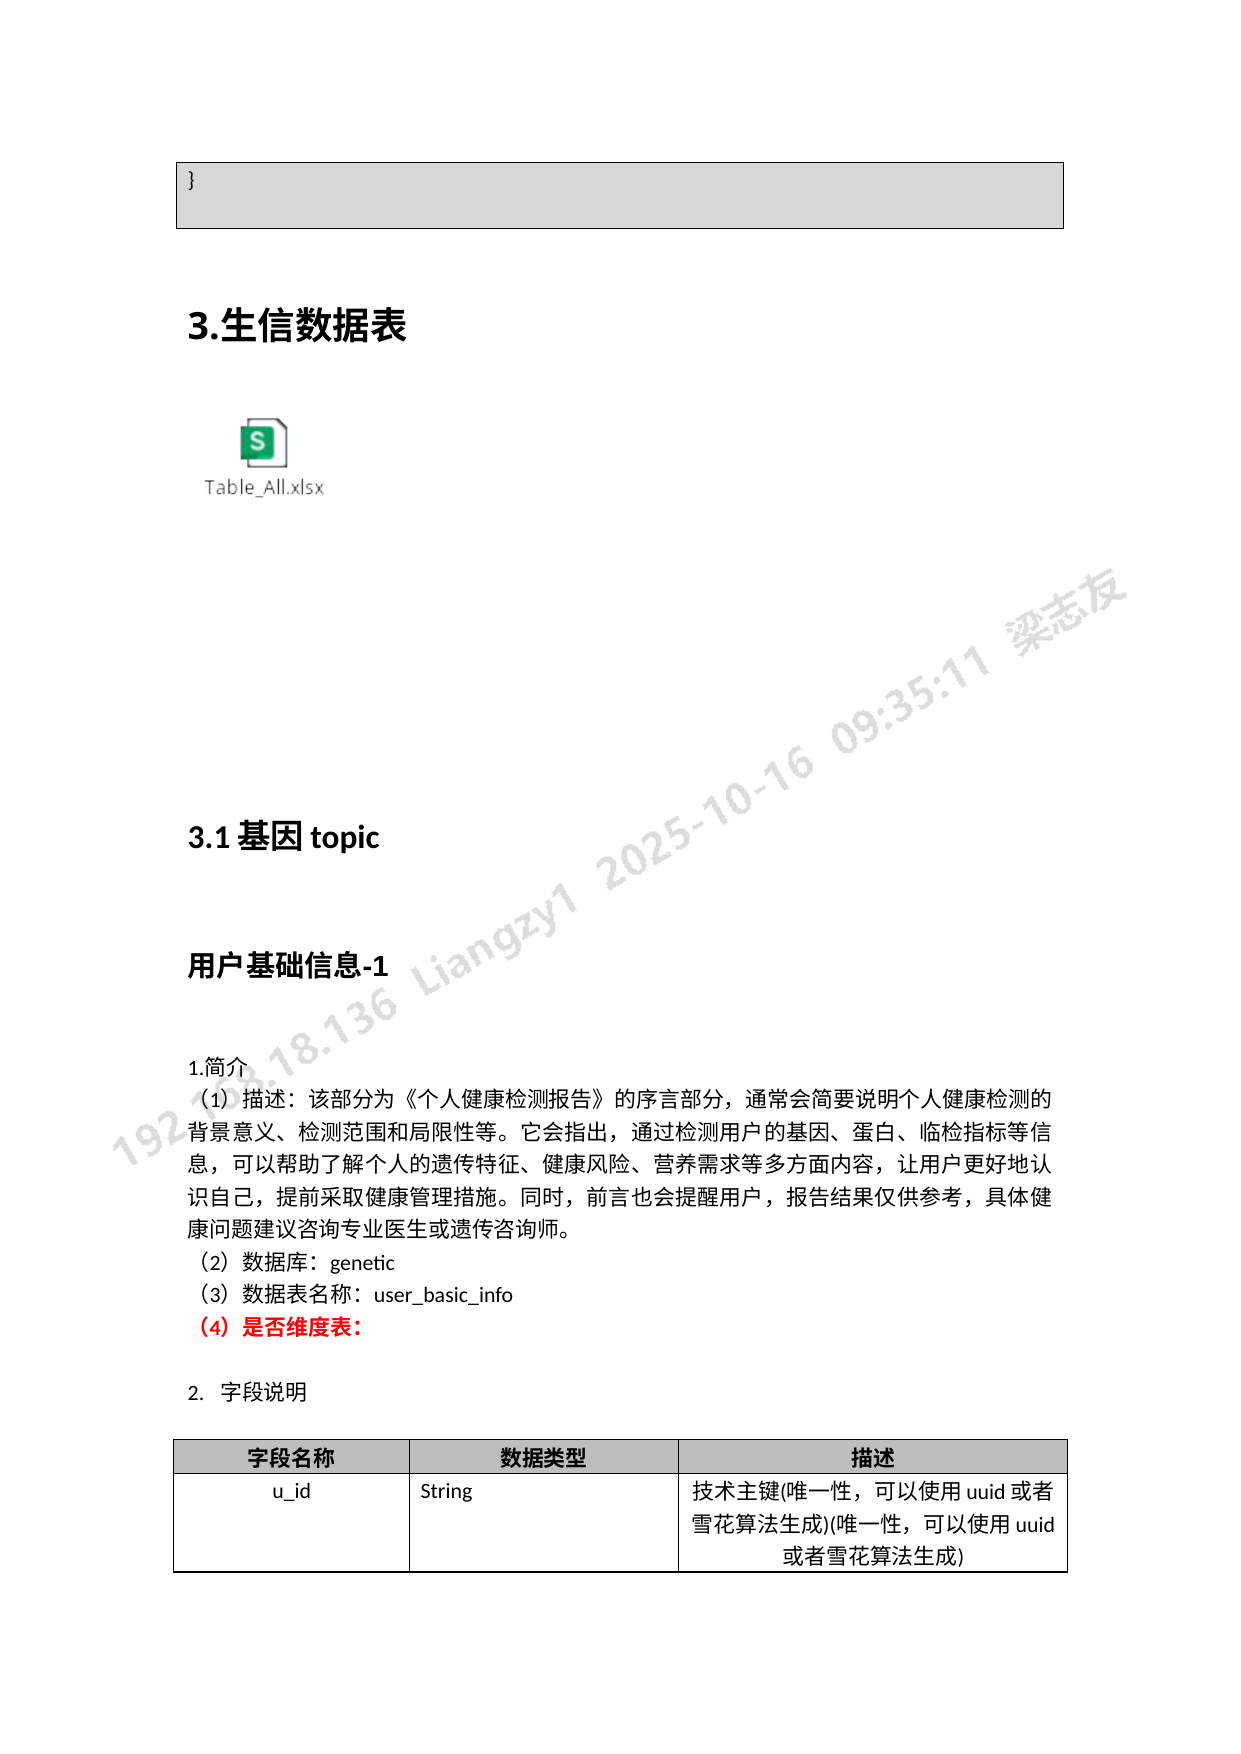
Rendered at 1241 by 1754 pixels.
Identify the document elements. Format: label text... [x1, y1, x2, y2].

subtitle 3.1基因topic [187, 802, 1053, 867]
list 1.简介 [187, 1049, 1053, 1082]
table_header 数据类型 [410, 1440, 678, 1473]
subtitle 用户基础信息-1 [187, 931, 1053, 996]
list （1）描述：该部分为《个人健康检测报告》的序言部分，通常会简要说明个人健康检测的背景意义、检测范围和局限性等。它会指出，通过检测用户的基因、蛋白、临检指标等信息，可以帮助了解个人的遗传特征、健康风险、营养需求等多方面内容，让用户更好地认识自己，提前采取健康管理措施。同时，前言也会提醒用户，报告结果仅供参考，具体健康问题建议咨询专业医生或遗传咨询师。 [187, 1082, 1053, 1244]
list （4）是否维度表： [187, 1309, 1053, 1342]
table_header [177, 163, 1063, 228]
list （2）数据库：genetic [187, 1244, 1053, 1277]
list 字段说明 [187, 1374, 1053, 1407]
table_cell String [410, 1474, 678, 1571]
list （3）数据表名称：user_basic_info [187, 1277, 1053, 1309]
table_cell u_id [174, 1474, 409, 1571]
subtitle 生信数据表 [187, 291, 1053, 356]
table_header 描述 [679, 1440, 1067, 1473]
table_header 字段名称 [174, 1440, 409, 1473]
table_cell 技术主键(唯一性，可以使用uuid或者雪花算法生成)(唯一性，可以使用uuid或者雪花算法生成) [679, 1474, 1067, 1571]
